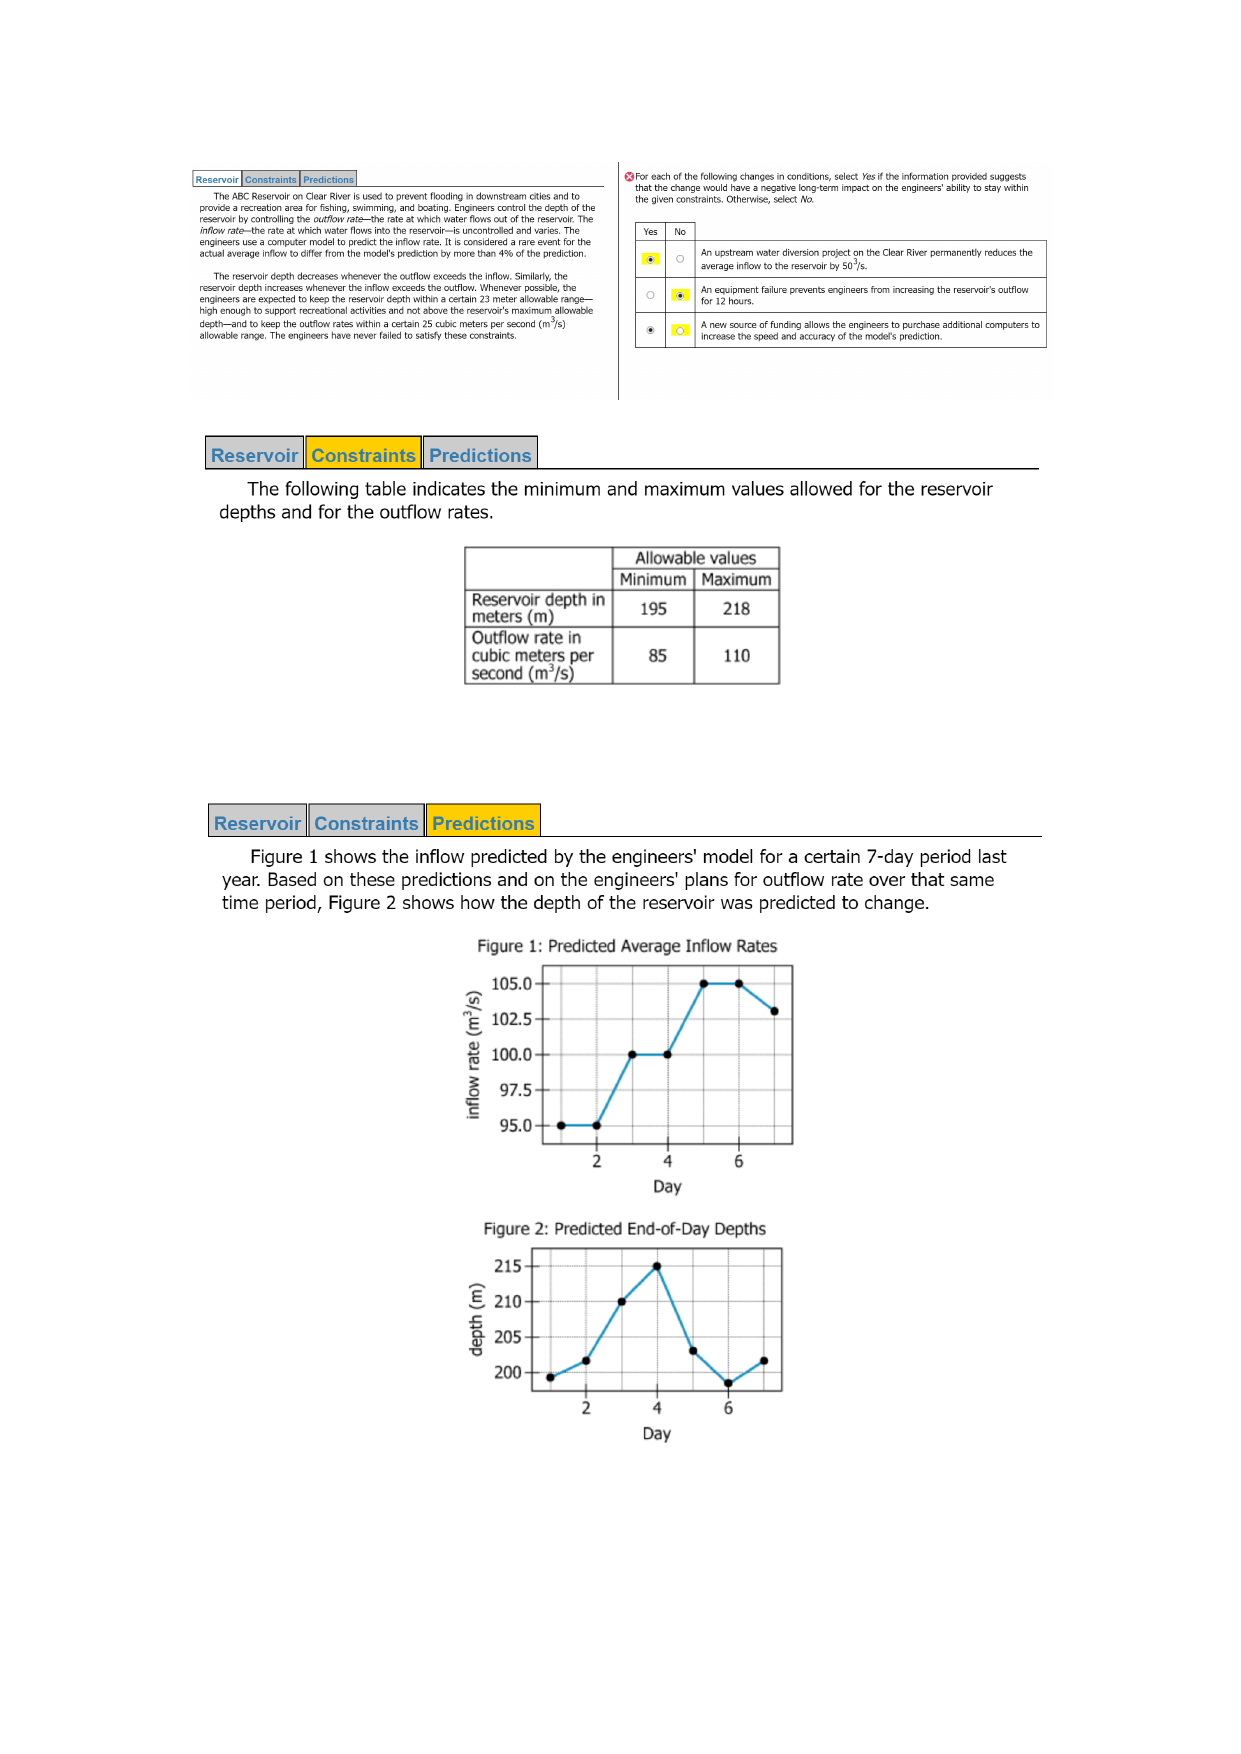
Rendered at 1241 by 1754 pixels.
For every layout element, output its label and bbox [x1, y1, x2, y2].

picture [187, 422, 1053, 752]
picture [187, 162, 1053, 400]
picture [187, 779, 1053, 1450]
